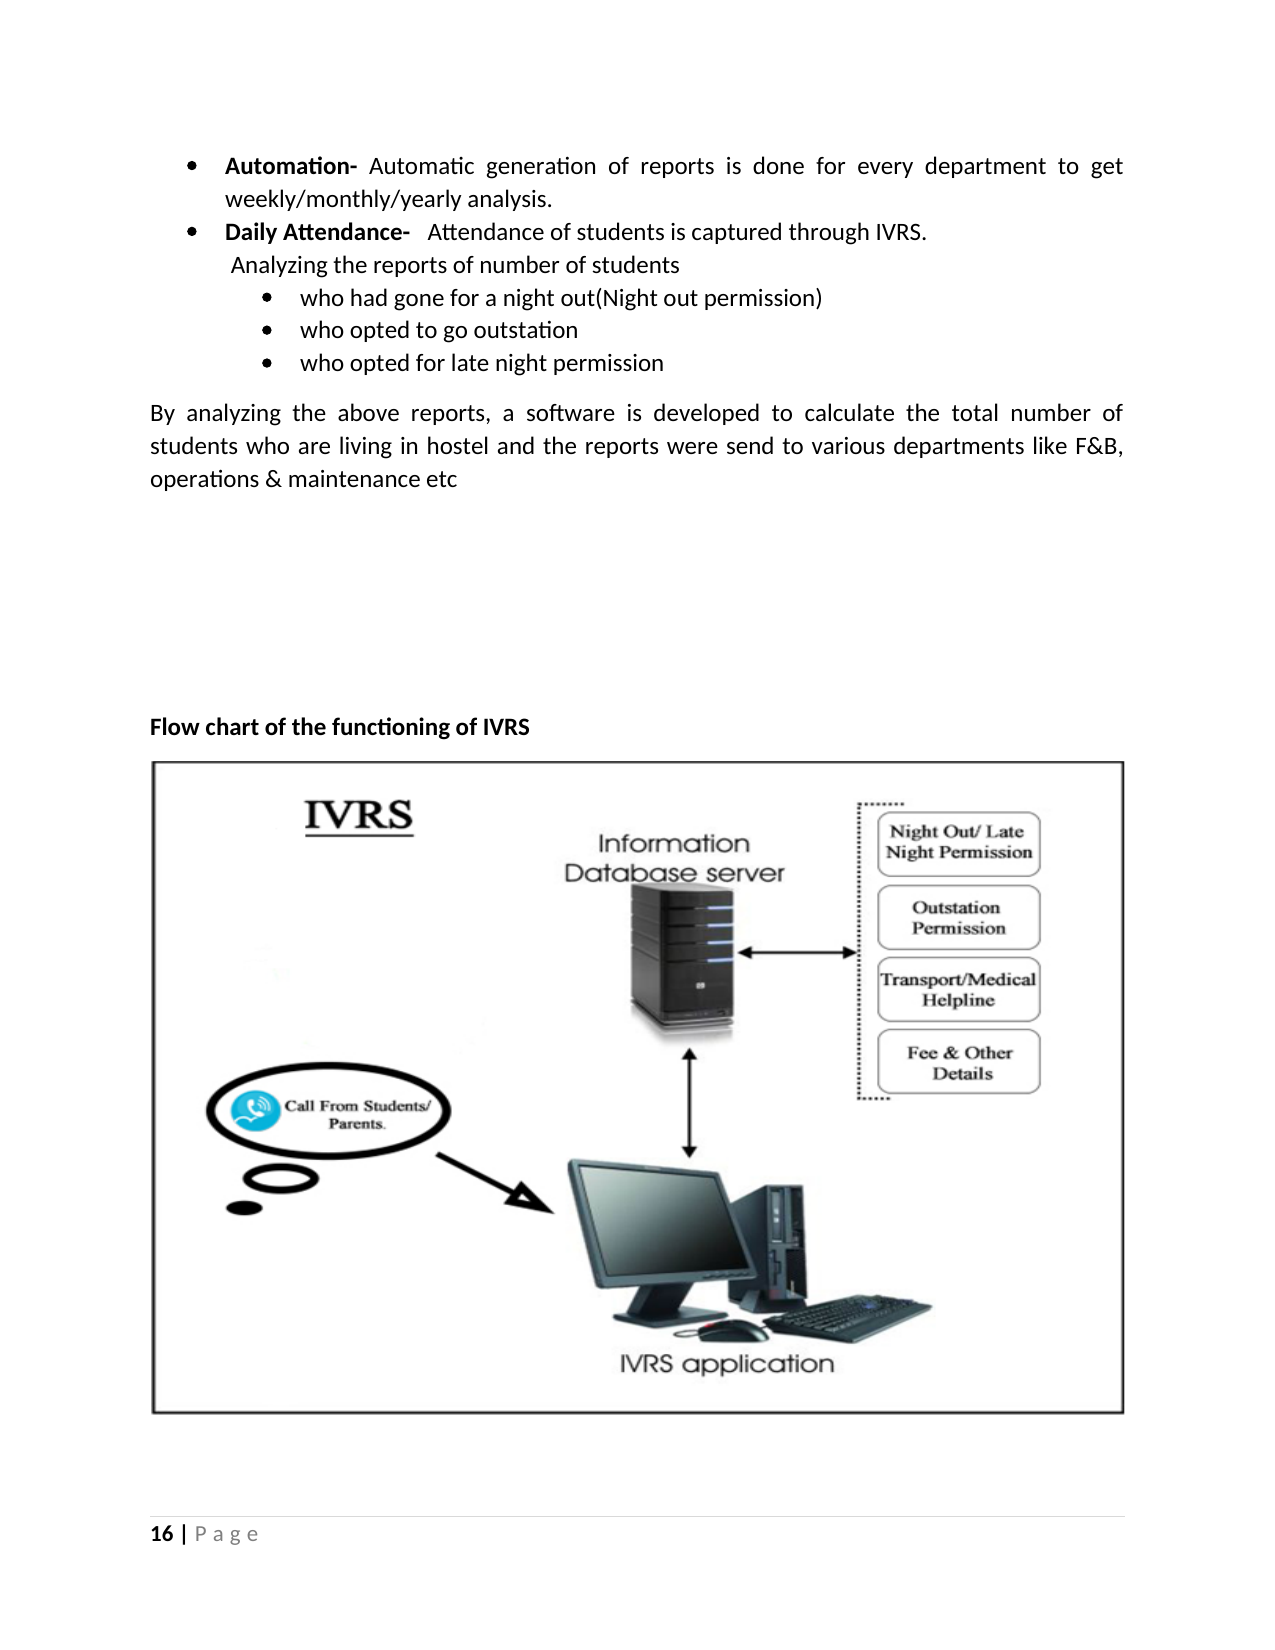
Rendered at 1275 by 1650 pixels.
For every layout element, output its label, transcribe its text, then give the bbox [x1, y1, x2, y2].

list Automation- Automatic generation of reports is done for every department to get weekly/monthly/yearly analysis. [187, 150, 1125, 213]
text Flow chart of the functioning of IVRS [150, 711, 1125, 741]
list Analyzing the reports of number of students [225, 249, 1125, 279]
list Daily Attendance- Attendance of students is captured through IVRS. [187, 216, 1125, 246]
list who had gone for a night out(Night out permission) [262, 282, 1125, 312]
list who opted to go outstation [262, 314, 1125, 345]
list who opted for late night permission [262, 347, 1125, 378]
picture [150, 760, 1125, 1416]
text By analyzing the above reports, a software is developed to calculate the total number of students who are living in hostel and the reports were send to various departments like F&B, operations & maintenance etc [150, 397, 1125, 493]
